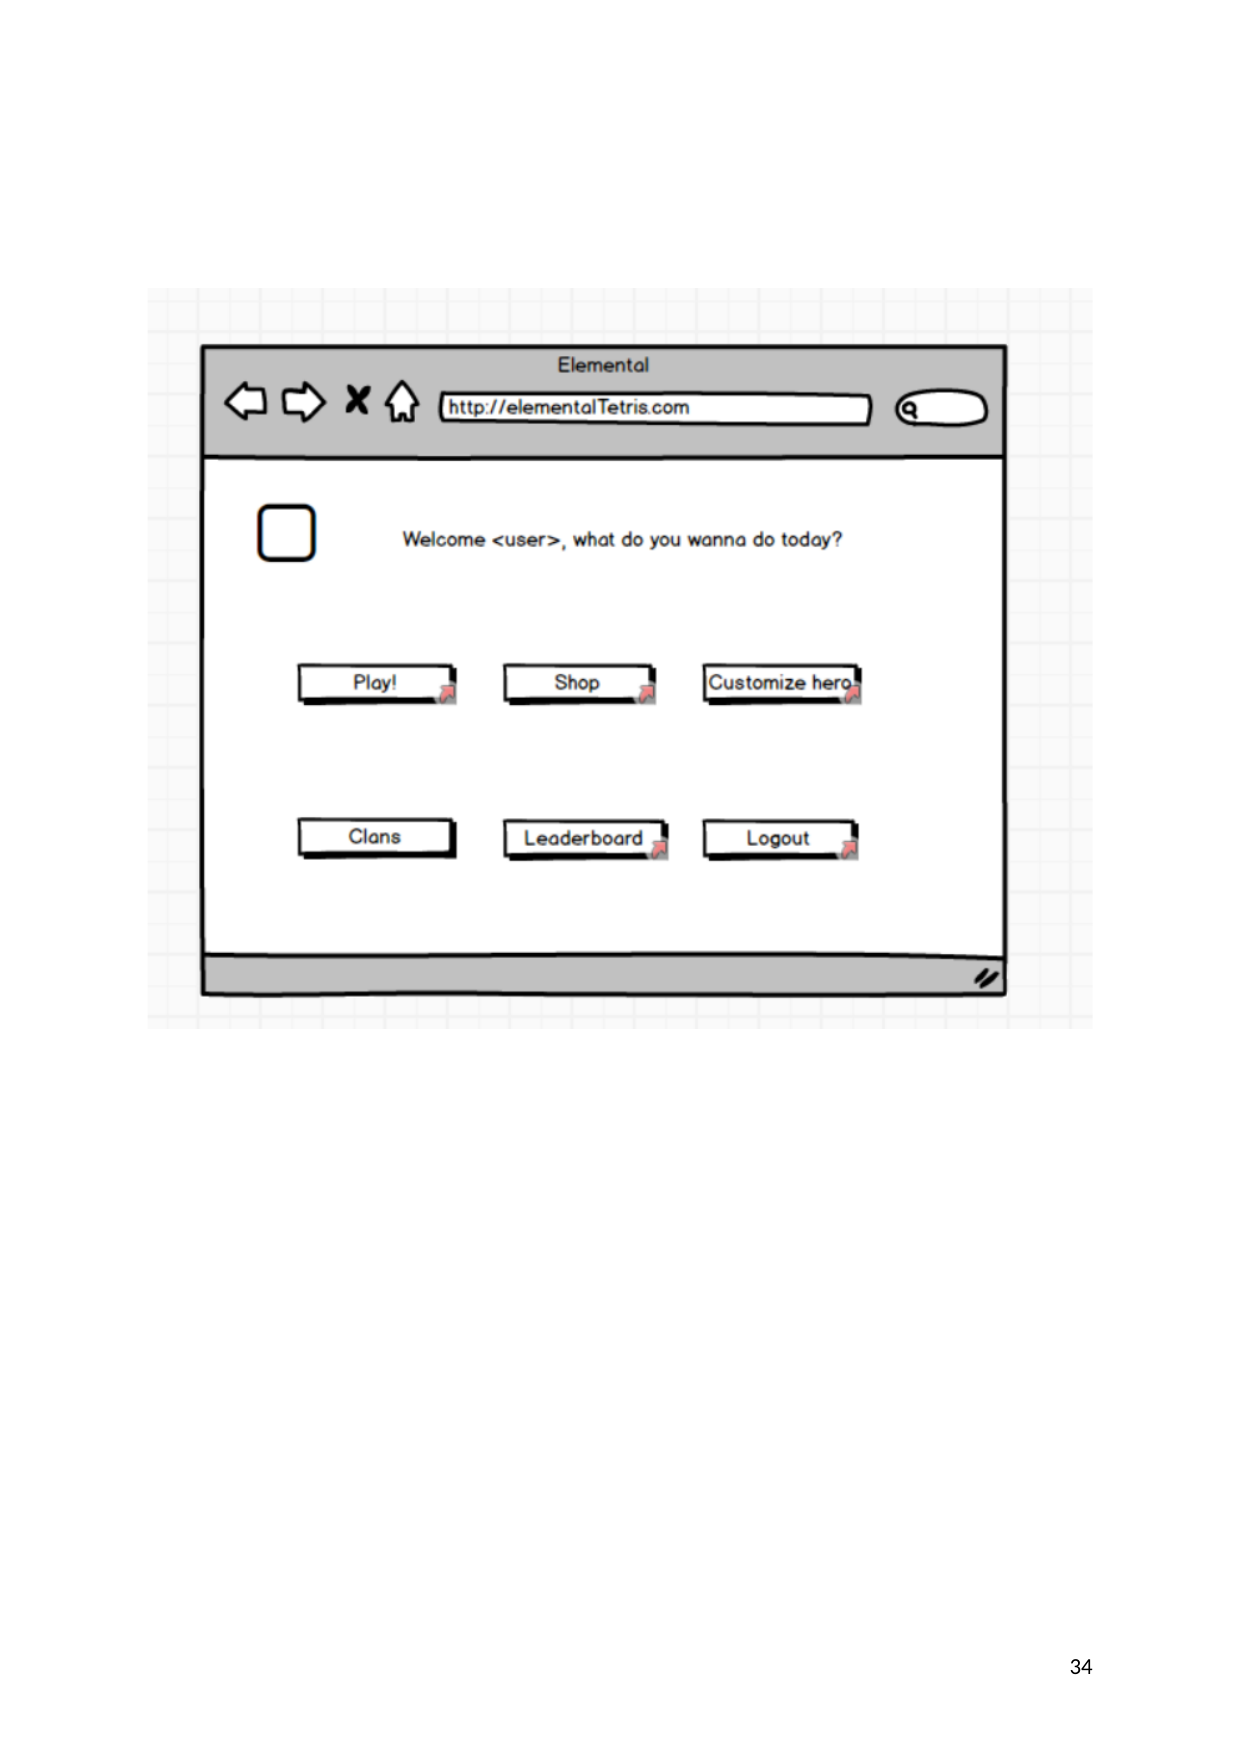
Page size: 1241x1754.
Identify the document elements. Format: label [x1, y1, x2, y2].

picture [147, 288, 1093, 1029]
